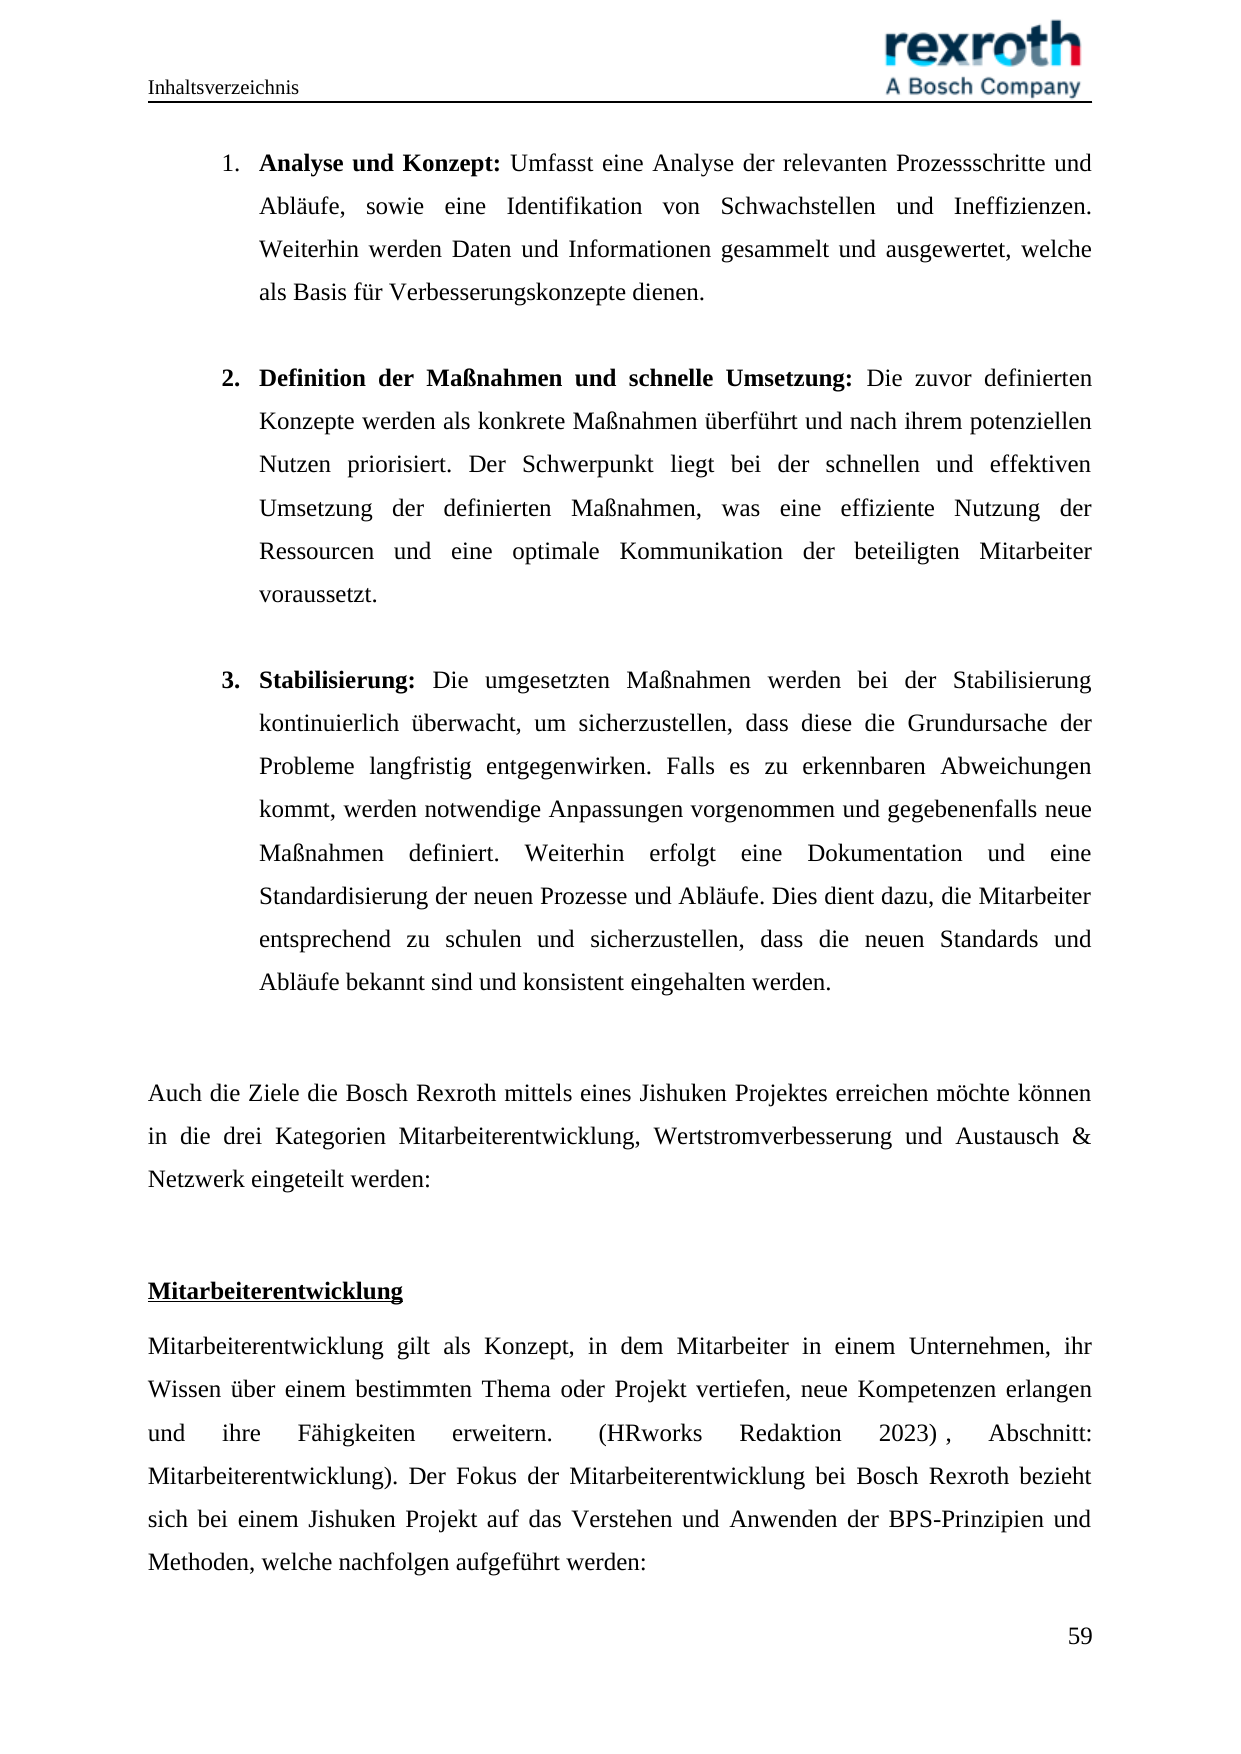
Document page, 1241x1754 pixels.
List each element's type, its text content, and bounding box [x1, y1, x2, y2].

list Analyse und Konzept: Umfasst eine Analyse der relevanten Prozessschritte und Abläufe, sowie eine Identifikation von Schwachstellen und Ineffizienzen. Weiterhin werden Daten und Informationen gesammelt und ausgewertet, welche als Basis für Verbesserungskonzepte dienen. [221, 148, 1092, 306]
list Definition der Maßnahmen und schnelle Umsetzung: Die zuvor definierten Konzepte werden als konkrete Maßnahmen überführt und nach ihrem potenziellen Nutzen priorisiert. Der Schwerpunkt liegt bei der schnellen und effektiven Umsetzung der definierten Maßnahmen, was eine effiziente Nutzung der Ressourcen und eine optimale Kommunikation der beteiligten Mitarbeiter voraussetzt. [221, 363, 1092, 608]
text Mitarbeiterentwicklung gilt als Konzept, in dem Mitarbeiter in einem Unternehmen, ihr Wissen über einem bestimmten Thema oder Projekt vertiefen, neue Kompetenzen erlangen und ihre Fähigkeiten erweitern. , Abschnitt: Mitarbeiterentwicklung). Der Fokus der Mitarbeiterentwicklung bei Bosch Rexroth bezieht sich bei einem Jishuken Projekt auf das Verstehen und Anwenden der BPS-Prinzipien und Methoden, welche nachfolgen aufgeführt werden: [148, 1331, 1092, 1576]
list Stabilisierung: Die umgesetzten Maßnahmen werden bei der Stabilisierung kontinuierlich überwacht, um sicherzustellen, dass diese die Grundursache der Probleme langfristig entgegenwirken. Falls es zu erkennbaren Abweichungen kommt, werden notwendige Anpassungen vorgenommen und gegebenenfalls neue Maßnahmen definiert. Weiterhin erfolgt eine Dokumentation und eine Standardisierung der neuen Prozesse und Abläufe. Dies dient dazu, die Mitarbeiter entsprechend zu schulen und sicherzustellen, dass die neuen Standards und Abläufe bekannt sind und konsistent eingehalten werden. [221, 665, 1092, 996]
text Mitarbeiterentwicklung [148, 1276, 1092, 1304]
text Auch die Ziele die Bosch Rexroth mittels eines Jishuken Projektes erreichen möchte können in die drei Kategorien Mitarbeiterentwicklung, Wertstromverbesserung und Austausch & Netzwerk eingeteilt werden: [148, 1078, 1092, 1193]
